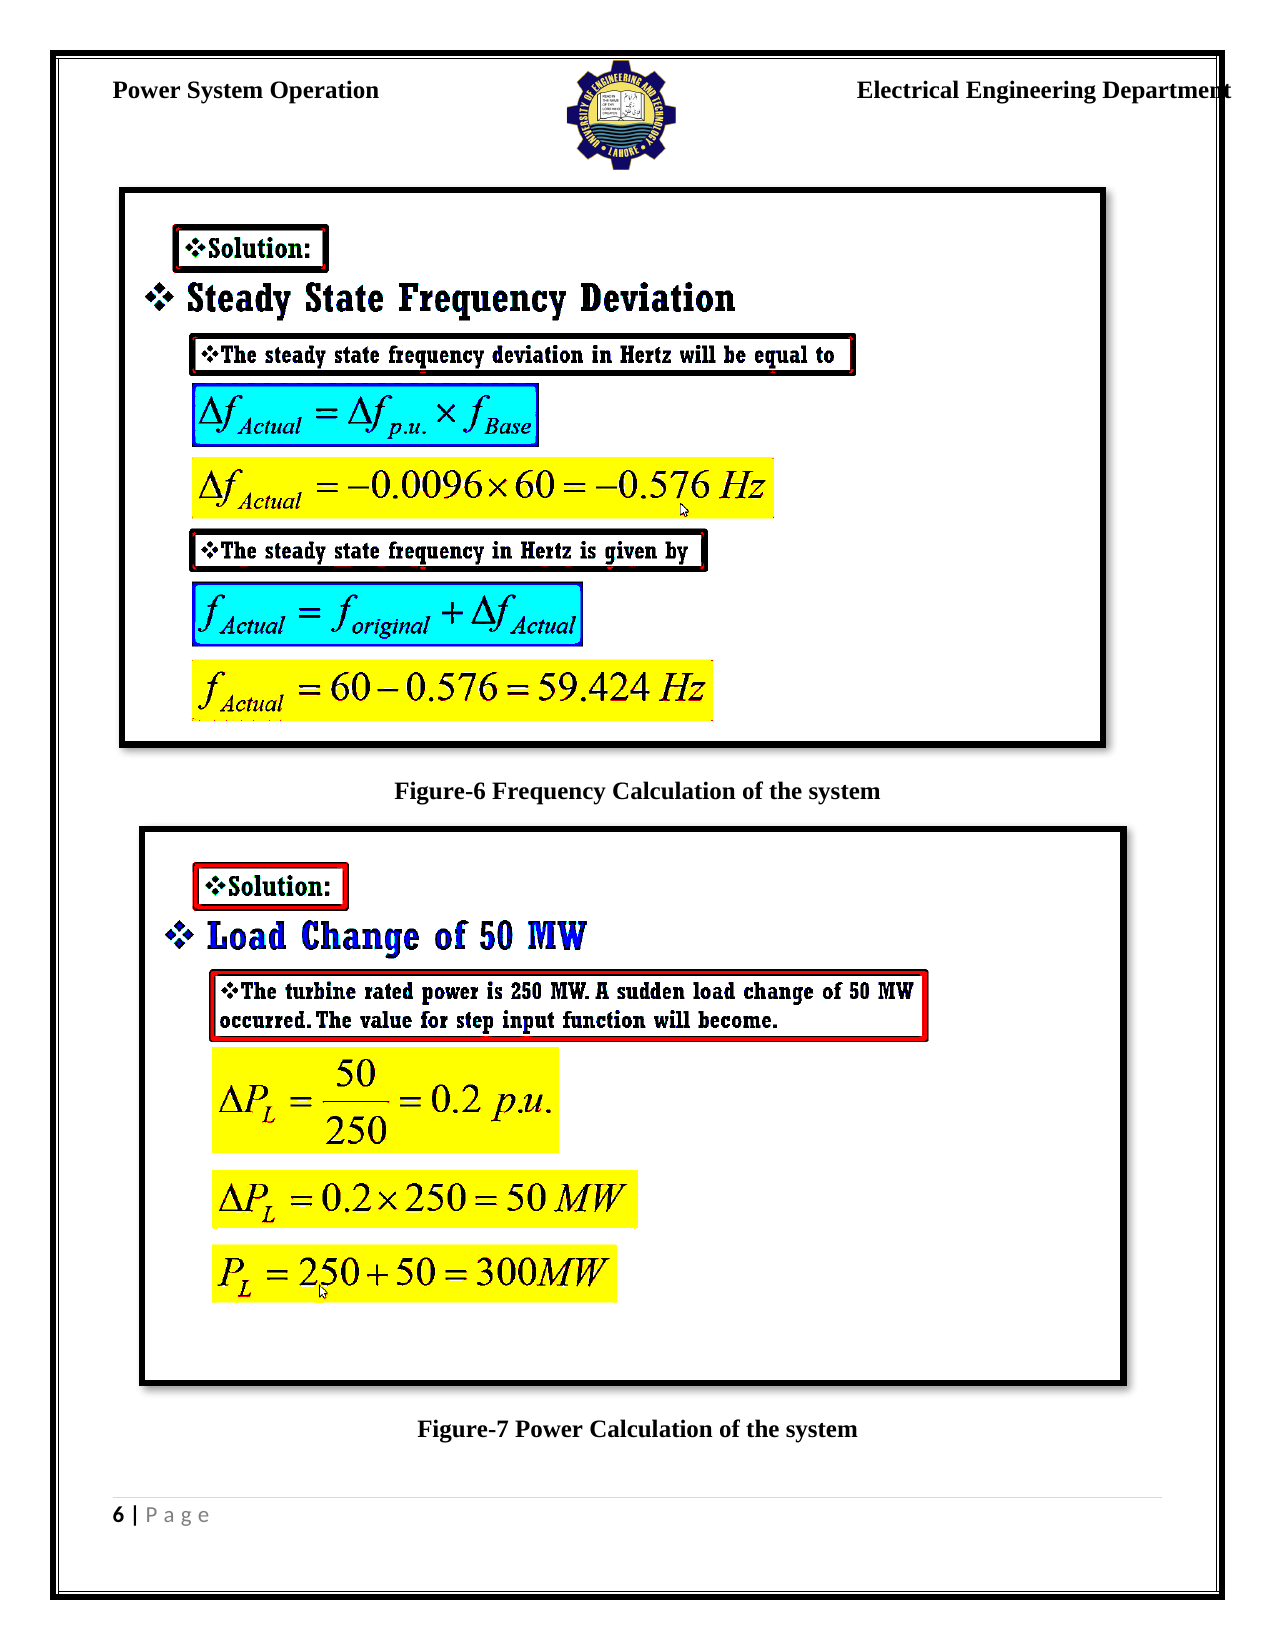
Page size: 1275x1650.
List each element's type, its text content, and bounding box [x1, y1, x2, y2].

picture [125, 193, 1100, 741]
text Figure-7 Power Calculation of the system [112, 1414, 1162, 1443]
text Figure-6 Frequency Calculation of the system [112, 776, 1162, 805]
picture [145, 832, 1120, 1380]
picture [566, 60, 676, 170]
